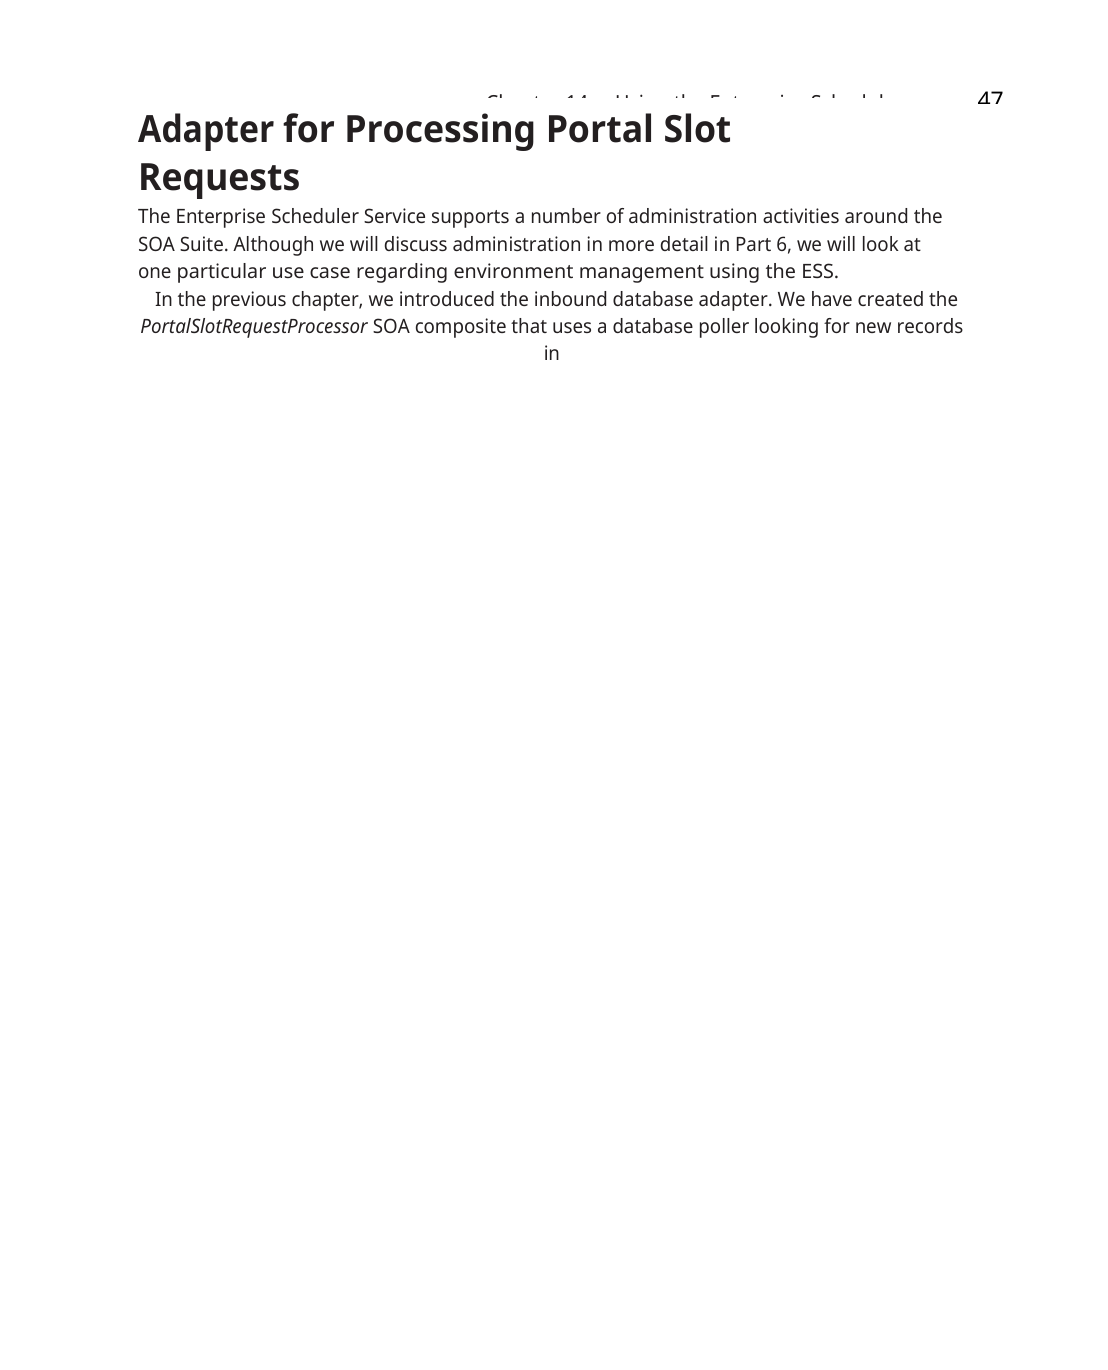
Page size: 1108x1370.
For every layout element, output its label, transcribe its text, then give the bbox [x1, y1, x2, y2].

text In the previous chapter, we introduced the inbound database adapter. We have created the [136, 285, 976, 312]
text PortalSlotRequestProcessor SOA composite that uses a database poller looking for new records in [134, 313, 969, 367]
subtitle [138, 104, 863, 201]
text The Enterprise Scheduler Service supports a number of administration activities around the SOA Suite. Although we will discuss administration in more detail in Part 6, we will look at one particular use case regarding environment management using the ESS. [138, 202, 951, 284]
